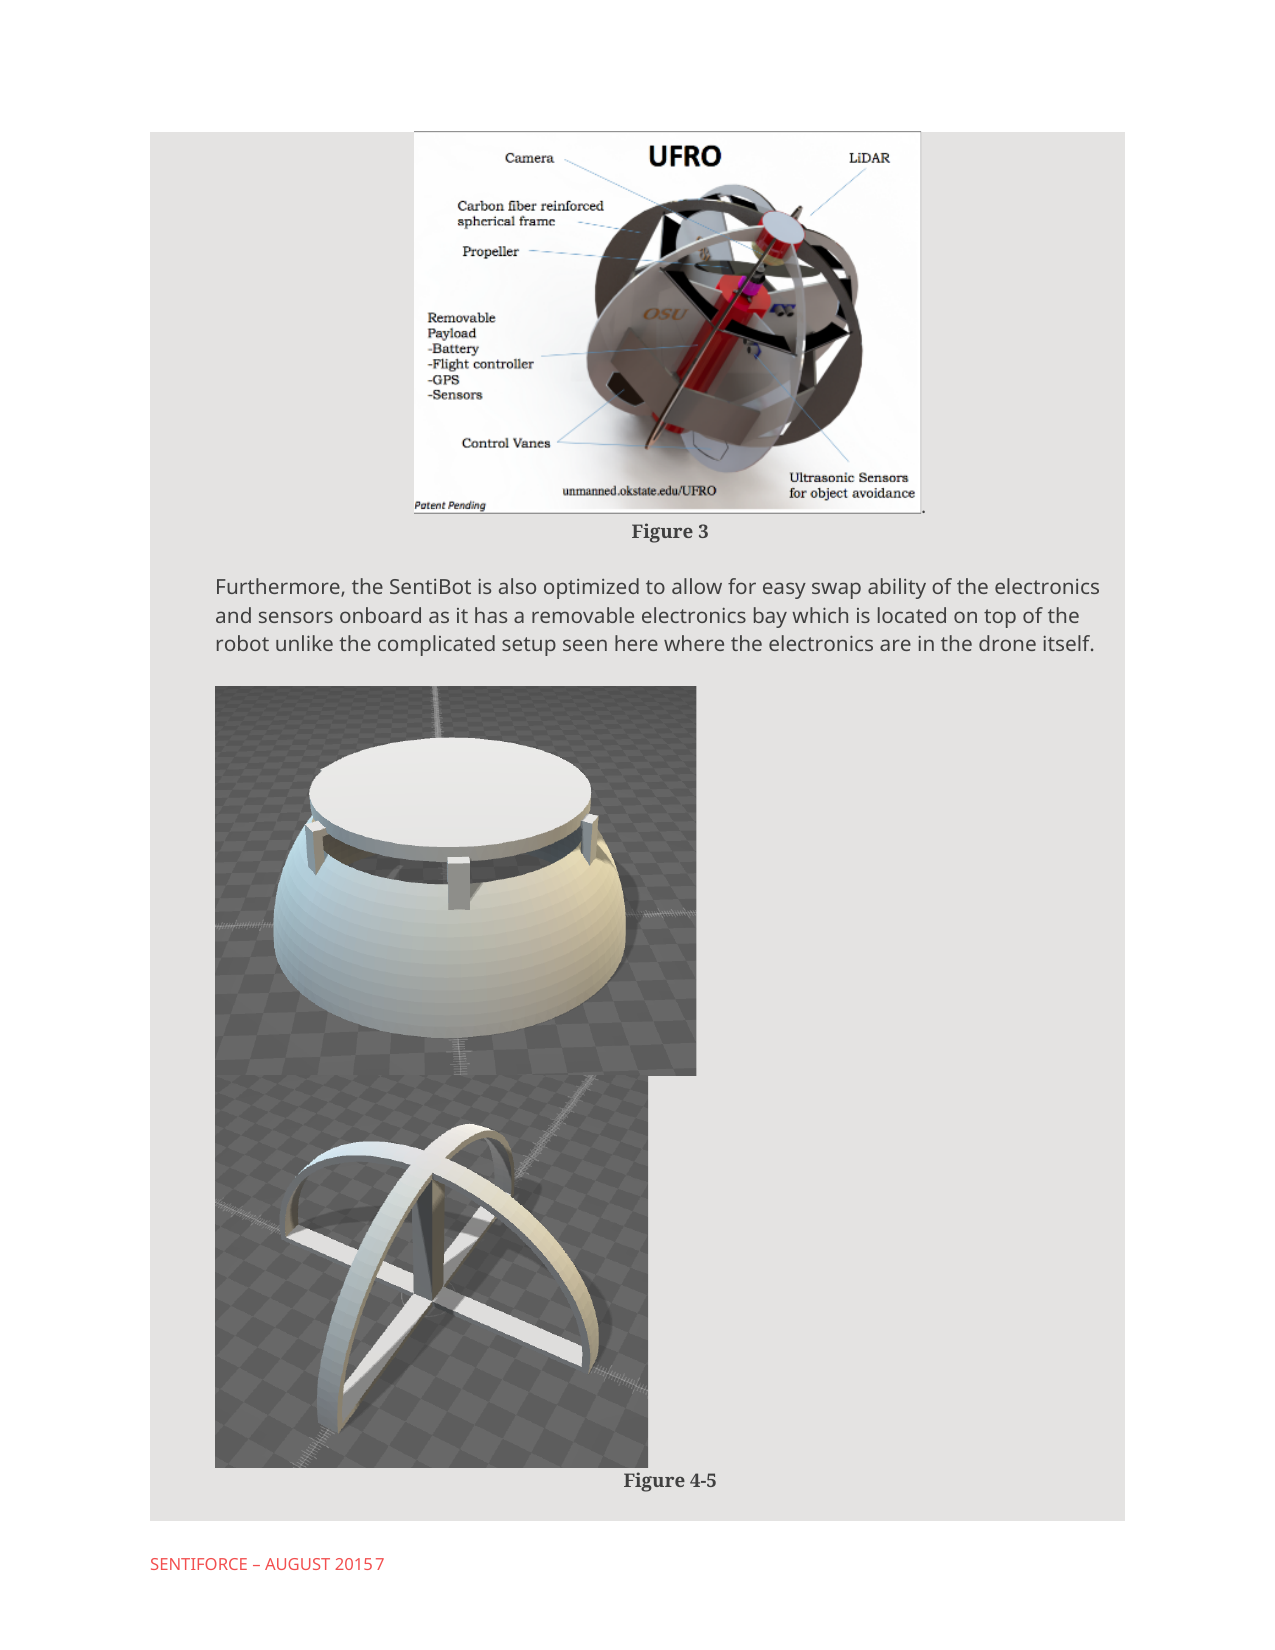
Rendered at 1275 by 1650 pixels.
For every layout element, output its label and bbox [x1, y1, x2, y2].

picture [215, 686, 697, 1468]
table_header [150, 132, 213, 1521]
table_header [215, 132, 1125, 1521]
picture [414, 131, 922, 514]
